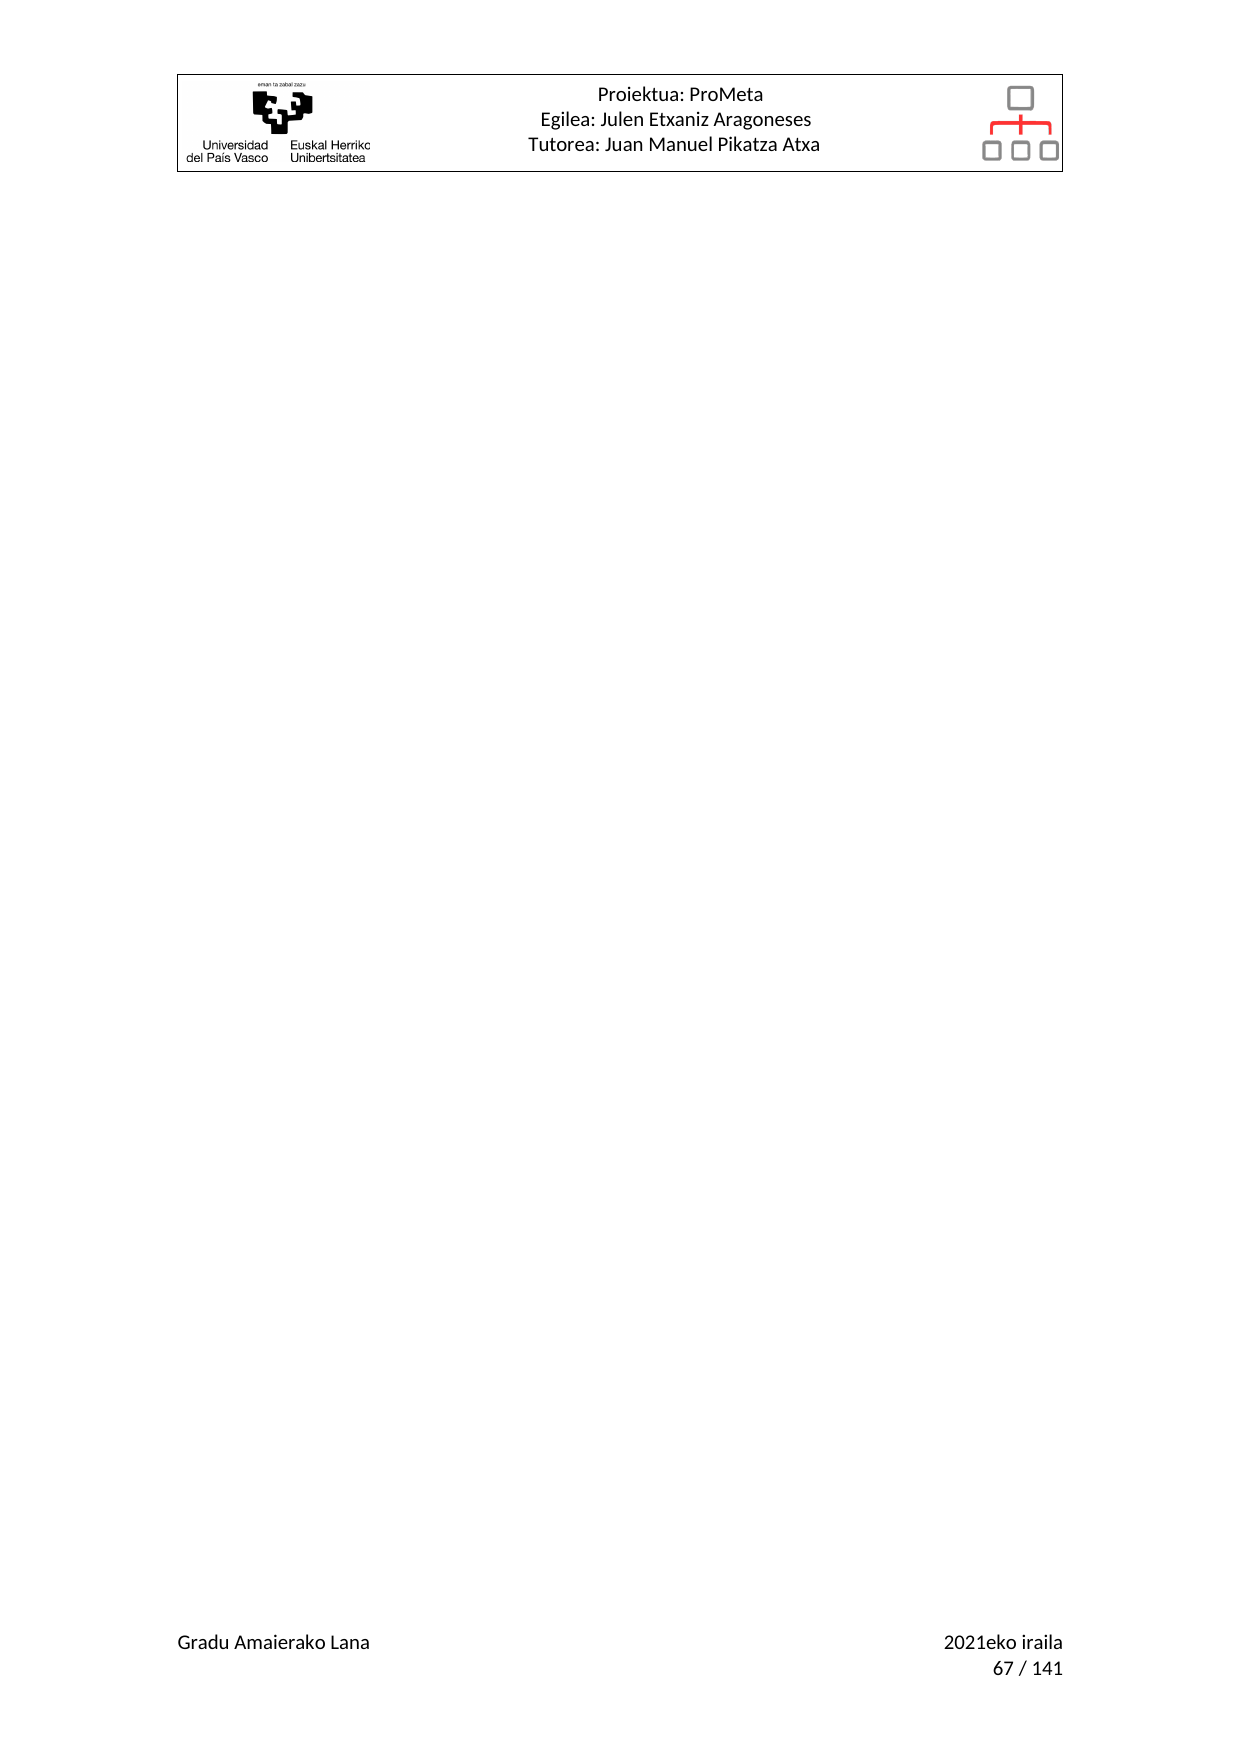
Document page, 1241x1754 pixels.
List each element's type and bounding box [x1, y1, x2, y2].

picture [978, 80, 1060, 162]
picture [182, 81, 370, 162]
